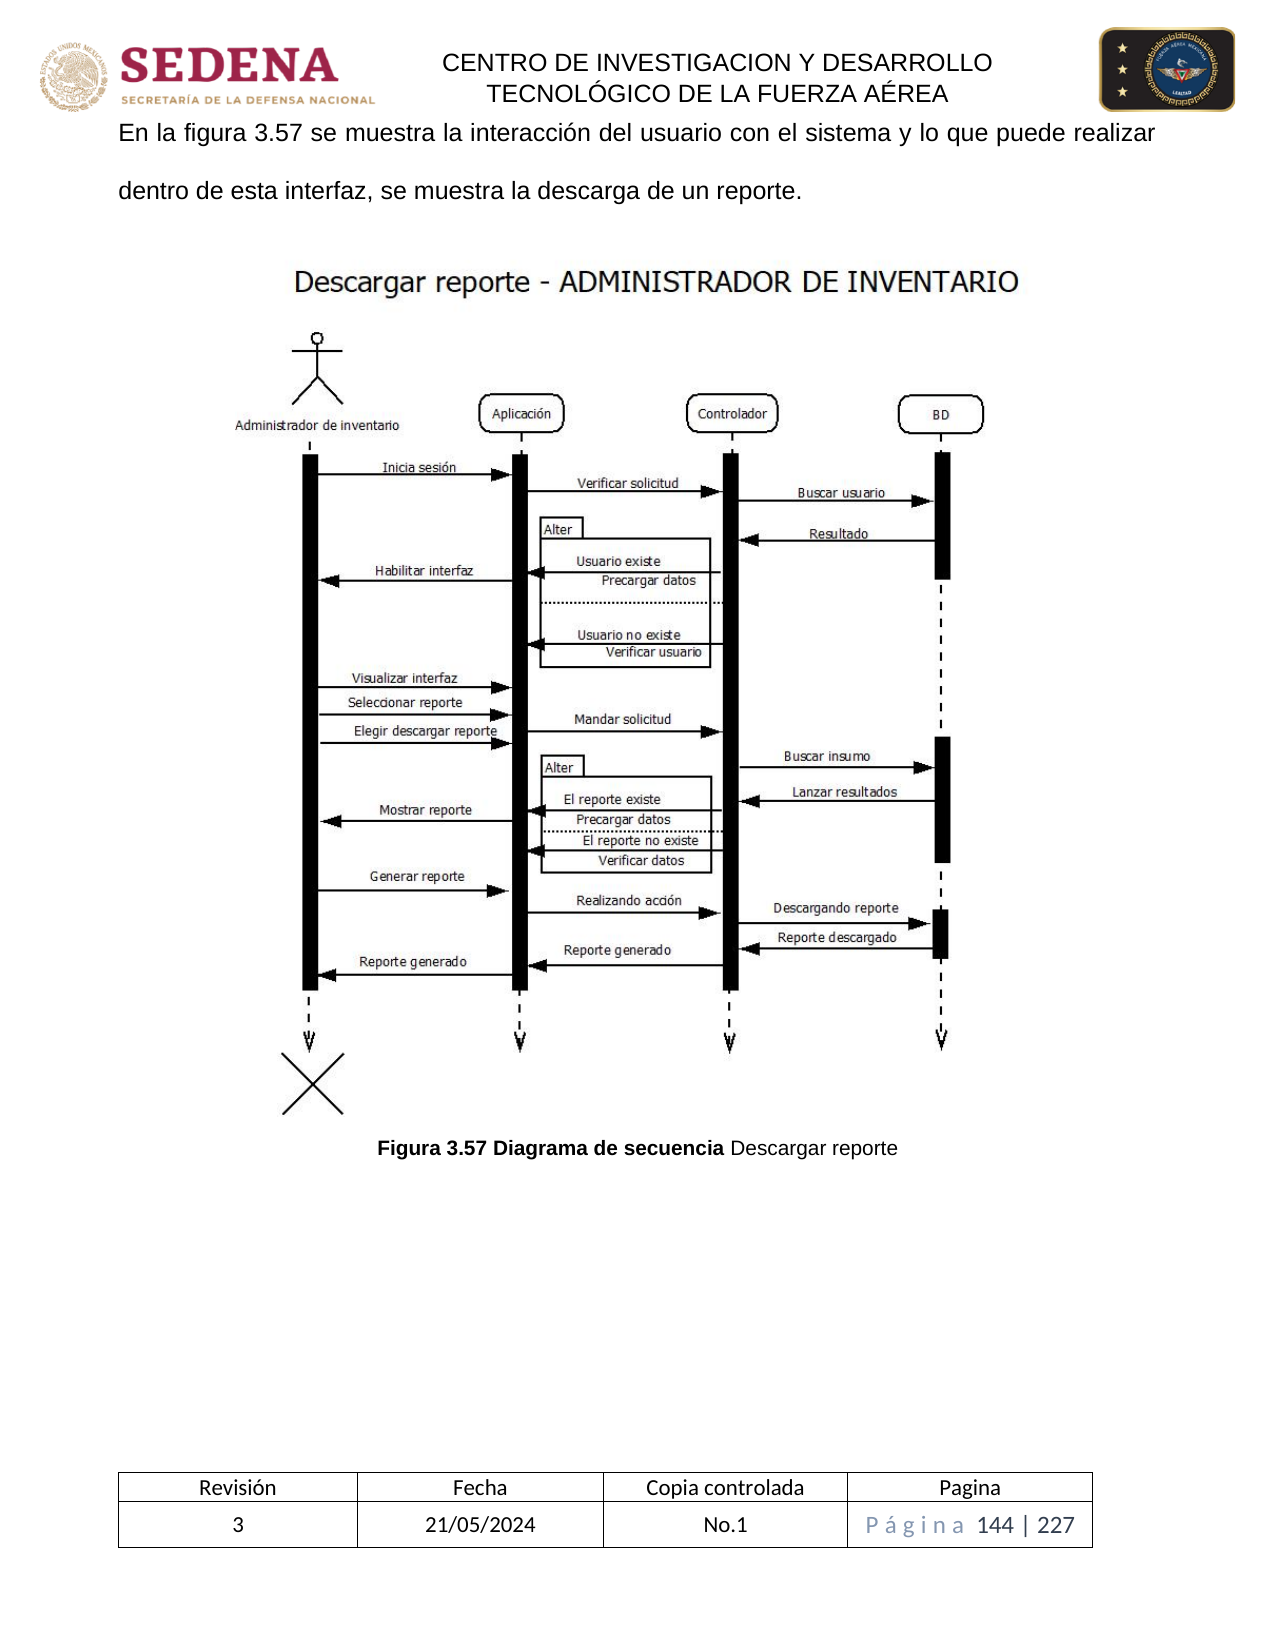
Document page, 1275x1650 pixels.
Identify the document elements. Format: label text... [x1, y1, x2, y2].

picture [235, 249, 1040, 1117]
text En la figura 3.57 se muestra la interacción del usuario con el sistema y lo que puede realizar dentro de esta interfaz, se muestra la descarga de un reporte. [118, 118, 1157, 204]
picture [39, 27, 1236, 112]
text Figura 3.57 Diagrama de secuencia Descargar reporte [118, 1135, 1157, 1159]
